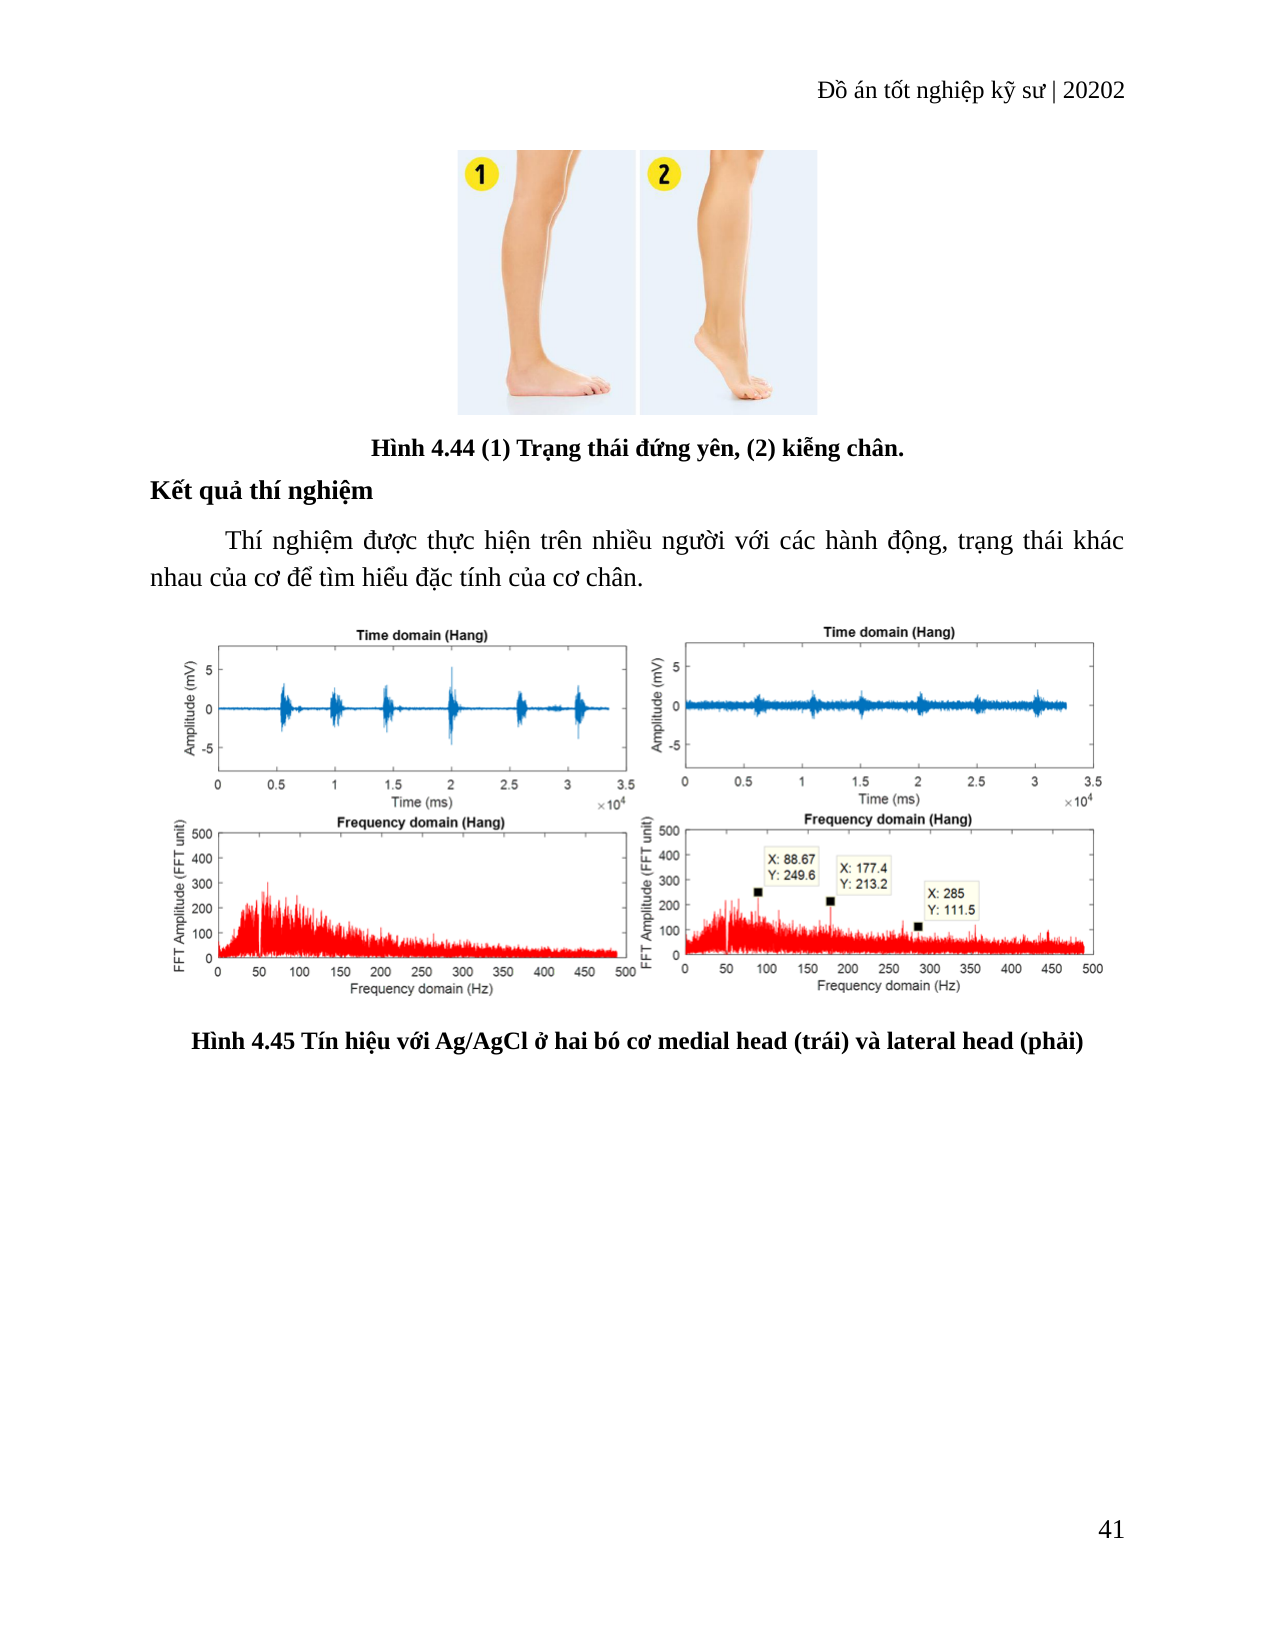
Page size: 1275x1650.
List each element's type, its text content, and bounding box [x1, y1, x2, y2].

picture [457, 150, 818, 415]
text Kết quả thí nghiệm [150, 474, 1125, 505]
text Thí nghiệm được thực hiện trên nhiều người với các hành động, trạng thái khác nhau của cơ để tìm hiểu đặc tính của cơ chân. [150, 524, 1125, 592]
picture [150, 611, 1143, 1008]
